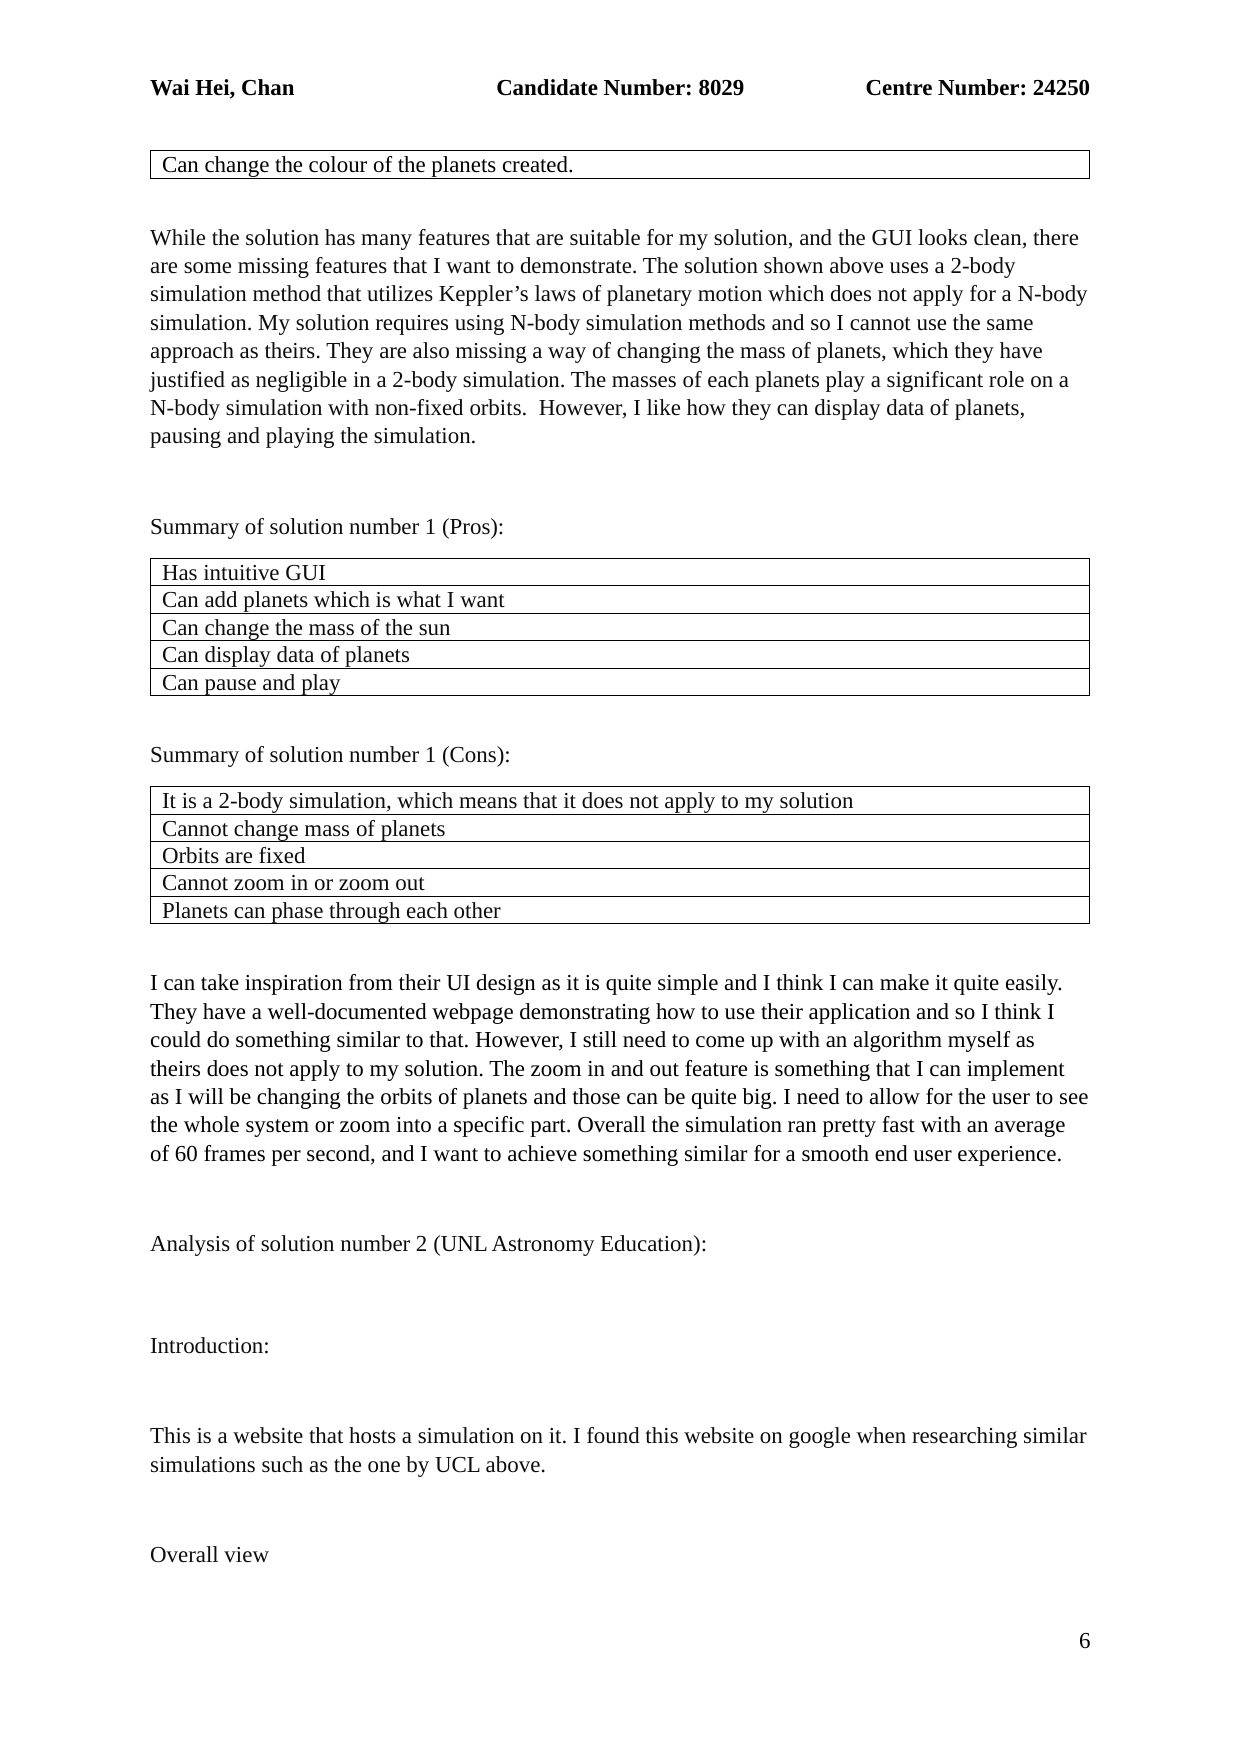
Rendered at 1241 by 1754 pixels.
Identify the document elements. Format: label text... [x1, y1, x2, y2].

table_cell Orbits are fixed [151, 842, 1089, 868]
table_cell Can display data of planets [151, 641, 1089, 667]
table_cell Can add planets which is what I want [151, 586, 1089, 613]
text Summary of solution number 1 (Pros): [150, 513, 1090, 539]
text Summary of solution number 1 (Cons): [150, 741, 1090, 767]
table_cell Can pause and play [151, 669, 1089, 695]
table_cell Planets can phase through each other [151, 897, 1089, 923]
table_cell Can change the mass of the sun [151, 614, 1089, 640]
table_cell Cannot change mass of planets [151, 815, 1089, 841]
table_cell Cannot zoom in or zoom out [151, 869, 1089, 896]
table_header Has intuitive GUI [151, 559, 1089, 585]
text While the solution has many features that are suitable for my solution, and the GUI looks clean, there are some missing features that I want to demonstrate. The solution shown above uses a 2-body simulation method that utilizes Keppler’s laws of planetary motion which does not apply for a N-body simulation. My solution requires using N-body simulation methods and so I cannot use the same approach as theirs. They are also missing a way of changing the mass of planets, which they have justified as negligible in a 2-body simulation. The masses of each planets play a significant role on a N-body simulation with non-fixed orbits. However, I like how they can display data of planets, pausing and playing the simulation. [150, 223, 1090, 449]
text Analysis of solution number 2 (UNL Astronomy Education): [150, 1230, 1090, 1256]
table_header It is a 2-body simulation, which means that it does not apply to my solution [151, 787, 1089, 813]
table_cell Can change the colour of the planets created. [151, 151, 1089, 177]
text Introduction: [150, 1275, 1090, 1358]
text Overall view [150, 1541, 1090, 1567]
text I can take inspiration from their UI design as it is quite simple and I think I can make it quite easily. They have a well-documented webpage demonstrating how to use their application and so I think I could do something similar to that. However, I still need to come up with an algorithm myself as theirs does not apply to my solution. The zoom in and out feature is something that I can implement as I will be changing the orbits of planets and those can be quite big. I need to allow for the user to see the whole system or zoom into a specific part. Overall the simulation ran pretty fast with an average of 60 frames per second, and I want to achieve something similar for a smooth end user experience. [150, 969, 1090, 1166]
text This is a website that hosts a simulation on it. I found this website on google when researching similar simulations such as the one by UCL above. [150, 1422, 1090, 1477]
